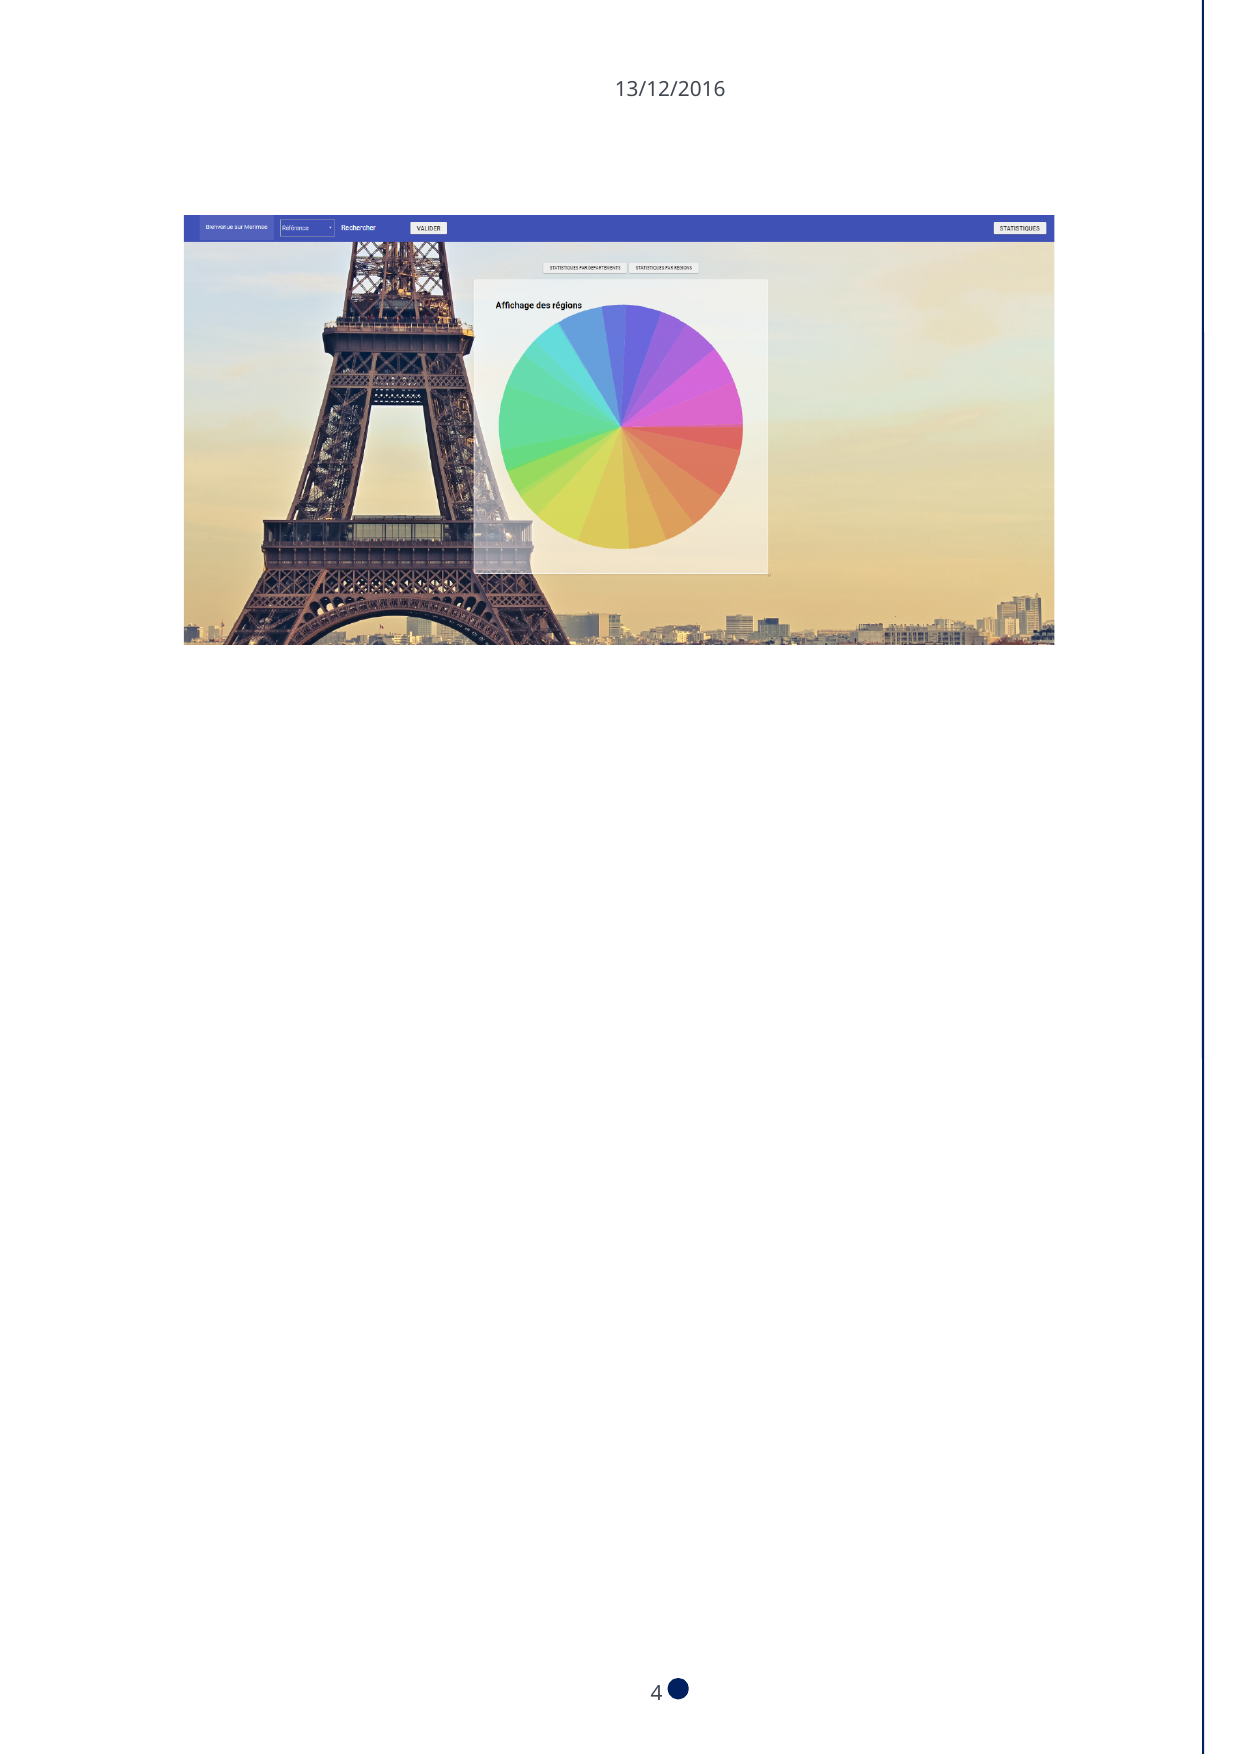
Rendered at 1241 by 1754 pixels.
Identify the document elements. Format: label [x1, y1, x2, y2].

picture [182, 215, 1053, 644]
